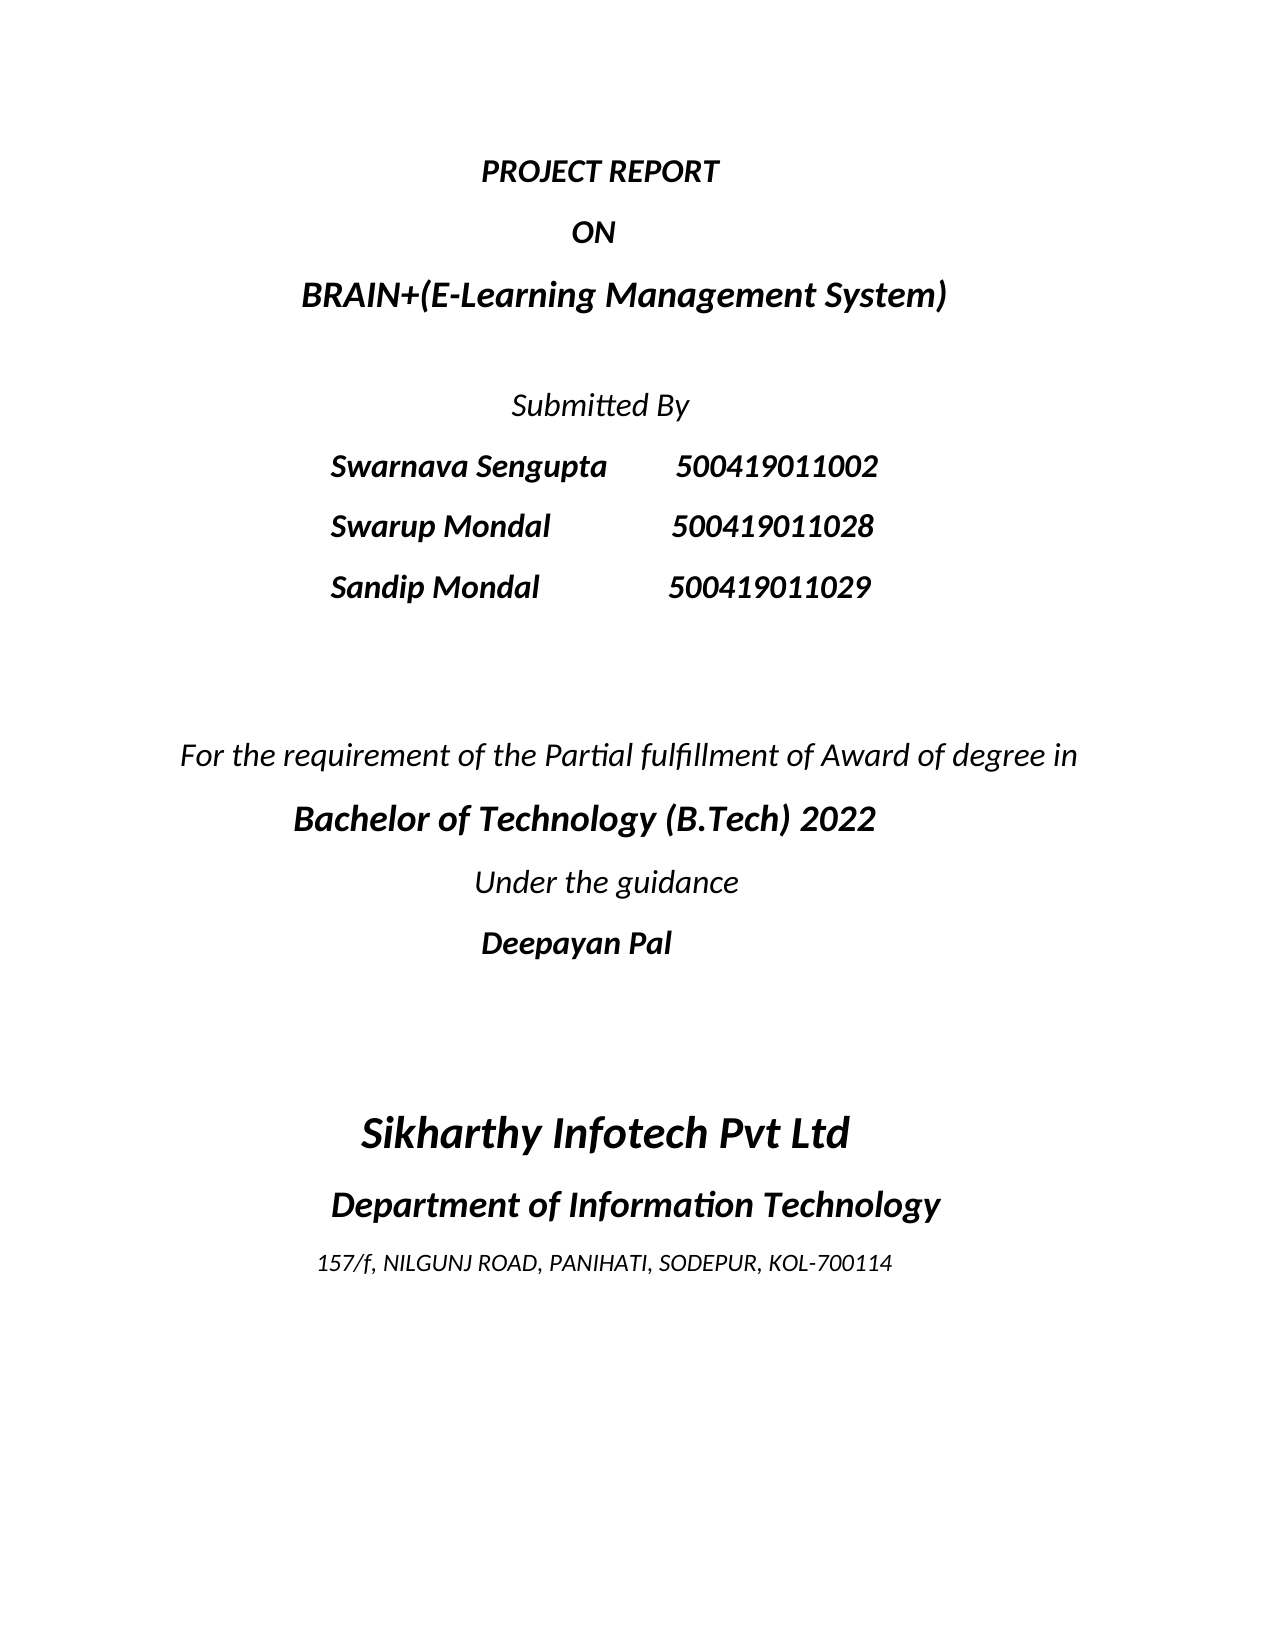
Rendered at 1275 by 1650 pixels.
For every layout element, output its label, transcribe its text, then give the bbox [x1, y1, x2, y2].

text For the requirement of the Partial fulfillment of Award of degree in [150, 734, 1125, 775]
text BRAIN+(E-Learning Management System) [150, 271, 1125, 317]
text Submitted By [150, 384, 1125, 425]
text Under the guidance [150, 861, 1125, 902]
text Sandip Mondal 500419011029 [150, 566, 1125, 607]
text Swarup Mondal 500419011028 [150, 506, 1125, 546]
text 157/f, NILGUNJ ROAD, PANIHATI, SODEPUR, KOL-700114 [150, 1247, 1125, 1277]
text ON [150, 211, 1125, 251]
text Sikharthy Infotech Pvt Ltd [150, 1103, 1125, 1159]
text Department of Information Technology [150, 1181, 1125, 1226]
text PROJECT REPORT [150, 150, 1125, 191]
text Swarnava Sengupta 500419011002 [150, 445, 1125, 486]
text Bachelor of Technology (B.Tech) 2022 [150, 795, 1125, 841]
text Deepayan Pal [150, 922, 1125, 962]
